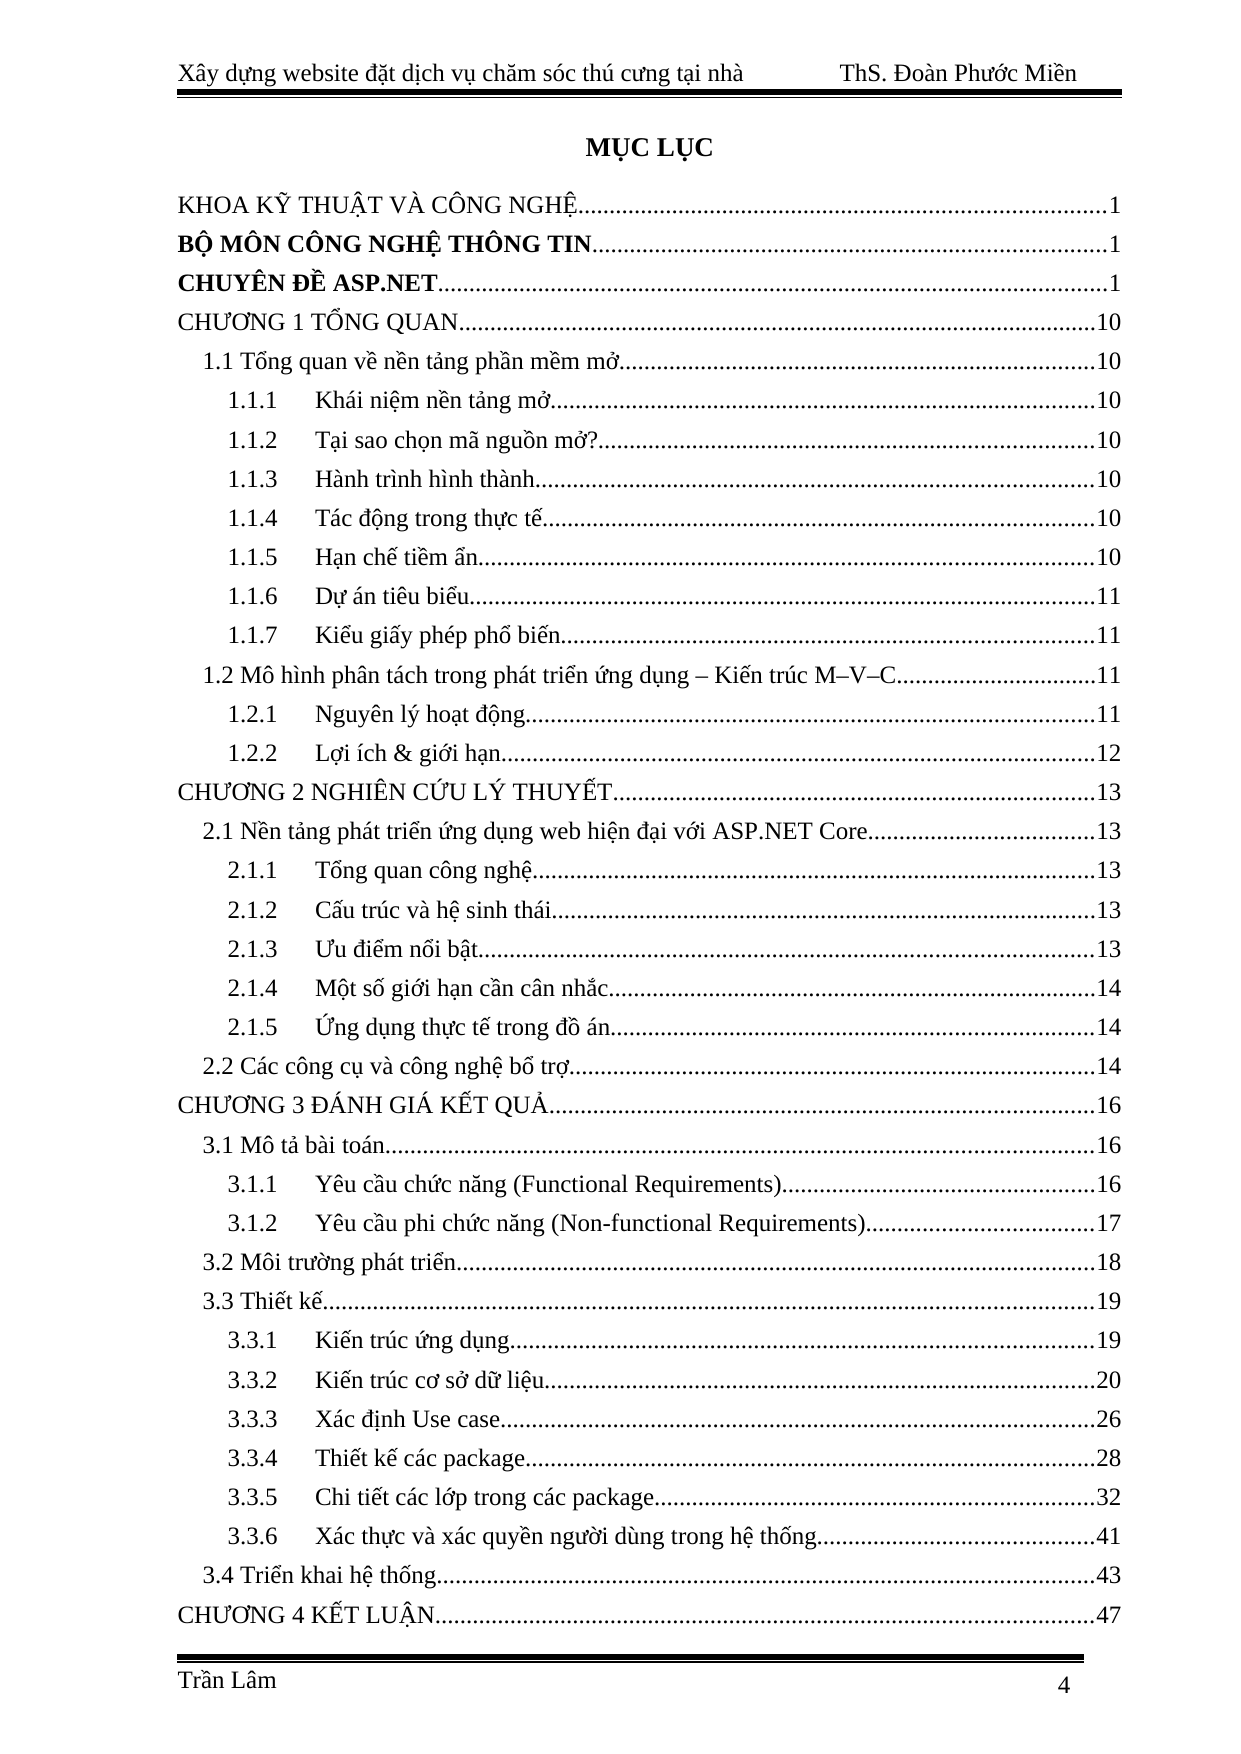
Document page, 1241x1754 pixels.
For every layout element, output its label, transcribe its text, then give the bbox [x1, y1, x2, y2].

text 3.1.1 Yêu cầu chức năng (Functional Requirements) 16 [227, 1169, 1122, 1198]
text 1.1.4 Tác động trong thực tế 10 [227, 503, 1122, 532]
text 2.2 Các công cụ và công nghệ bổ trợ 14 [202, 1051, 1122, 1080]
text 3.3.3 Xác định Use case 26 [227, 1404, 1122, 1433]
text 1.2 Mô hình phân tách trong phát triển ứng dụng – Kiến trúc M–V–C 11 [202, 660, 1122, 688]
text 3.2 Môi trường phát triển 18 [202, 1247, 1122, 1276]
text 1.1.2 Tại sao chọn mã nguồn mở? 10 [227, 425, 1122, 453]
text 1.1.7 Kiểu giấy phép phổ biến 11 [227, 621, 1122, 649]
text 1.2.1 Nguyên lý hoạt động 11 [227, 699, 1122, 728]
text 3.3.4 Thiết kế các package 28 [227, 1443, 1122, 1472]
text 1.2.2 Lợi ích & giới hạn 12 [227, 738, 1122, 767]
text CHƯƠNG 2 NGHIÊN CỨU LÝ THUYẾT 13 [177, 777, 1122, 806]
text 1.1 Tổng quan về nền tảng phần mềm mở 10 [202, 346, 1122, 375]
text 2.1.3 Ưu điểm nổi bật 13 [227, 934, 1122, 963]
text 2.1 Nền tảng phát triển ứng dụng web hiện đại với ASP.NET Core 13 [202, 816, 1122, 845]
text 3.3 Thiết kế 19 [202, 1286, 1122, 1315]
text 2.1.2 Cấu trúc và hệ sinh thái 13 [227, 895, 1122, 923]
text BỘ MÔN CÔNG NGHỆ THÔNG TIN 1 [177, 229, 1122, 258]
text 2.1.4 Một số giới hạn cần cân nhắc 14 [227, 973, 1122, 1002]
text 1.1.5 Hạn chế tiềm ẩn 10 [227, 542, 1122, 571]
text 3.3.5 Chi tiết các lớp trong các package 32 [227, 1482, 1122, 1511]
text 3.4 Triển khai hệ thống 43 [202, 1561, 1122, 1589]
text 2.1.1 Tổng quan công nghệ 13 [227, 856, 1122, 884]
text 3.1 Mô tả bài toán 16 [202, 1130, 1122, 1158]
text 1.1.3 Hành trình hình thành 10 [227, 464, 1122, 493]
text CHƯƠNG 4 KẾT LUẬN 47 [177, 1600, 1122, 1628]
text 3.3.6 Xác thực và xác quyền người dùng trong hệ thống 41 [227, 1521, 1122, 1550]
text 3.3.1 Kiến trúc ứng dụng 19 [227, 1326, 1122, 1354]
text CHƯƠNG 3 ĐÁNH GIÁ KẾT QUẢ 16 [177, 1091, 1122, 1119]
text 3.3.2 Kiến trúc cơ sở dữ liệu 20 [227, 1365, 1122, 1393]
text CHUYÊN ĐỀ ASP.NET 1 [177, 268, 1122, 297]
text 2.1.5 Ứng dụng thực tế trong đồ án 14 [227, 1012, 1122, 1041]
text 3.1.2 Yêu cầu phi chức năng (Non-functional Requirements) 17 [227, 1208, 1122, 1237]
text KHOA KỸ THUẬT VÀ CÔNG NGHỆ 1 [177, 190, 1122, 218]
text 1.1.1 Khái niệm nền tảng mở 10 [227, 386, 1122, 414]
text CHƯƠNG 1 TỔNG QUAN 10 [177, 307, 1122, 336]
text MỤC LỤC [177, 131, 1122, 162]
text 1.1.6 Dự án tiêu biểu 11 [227, 581, 1122, 610]
